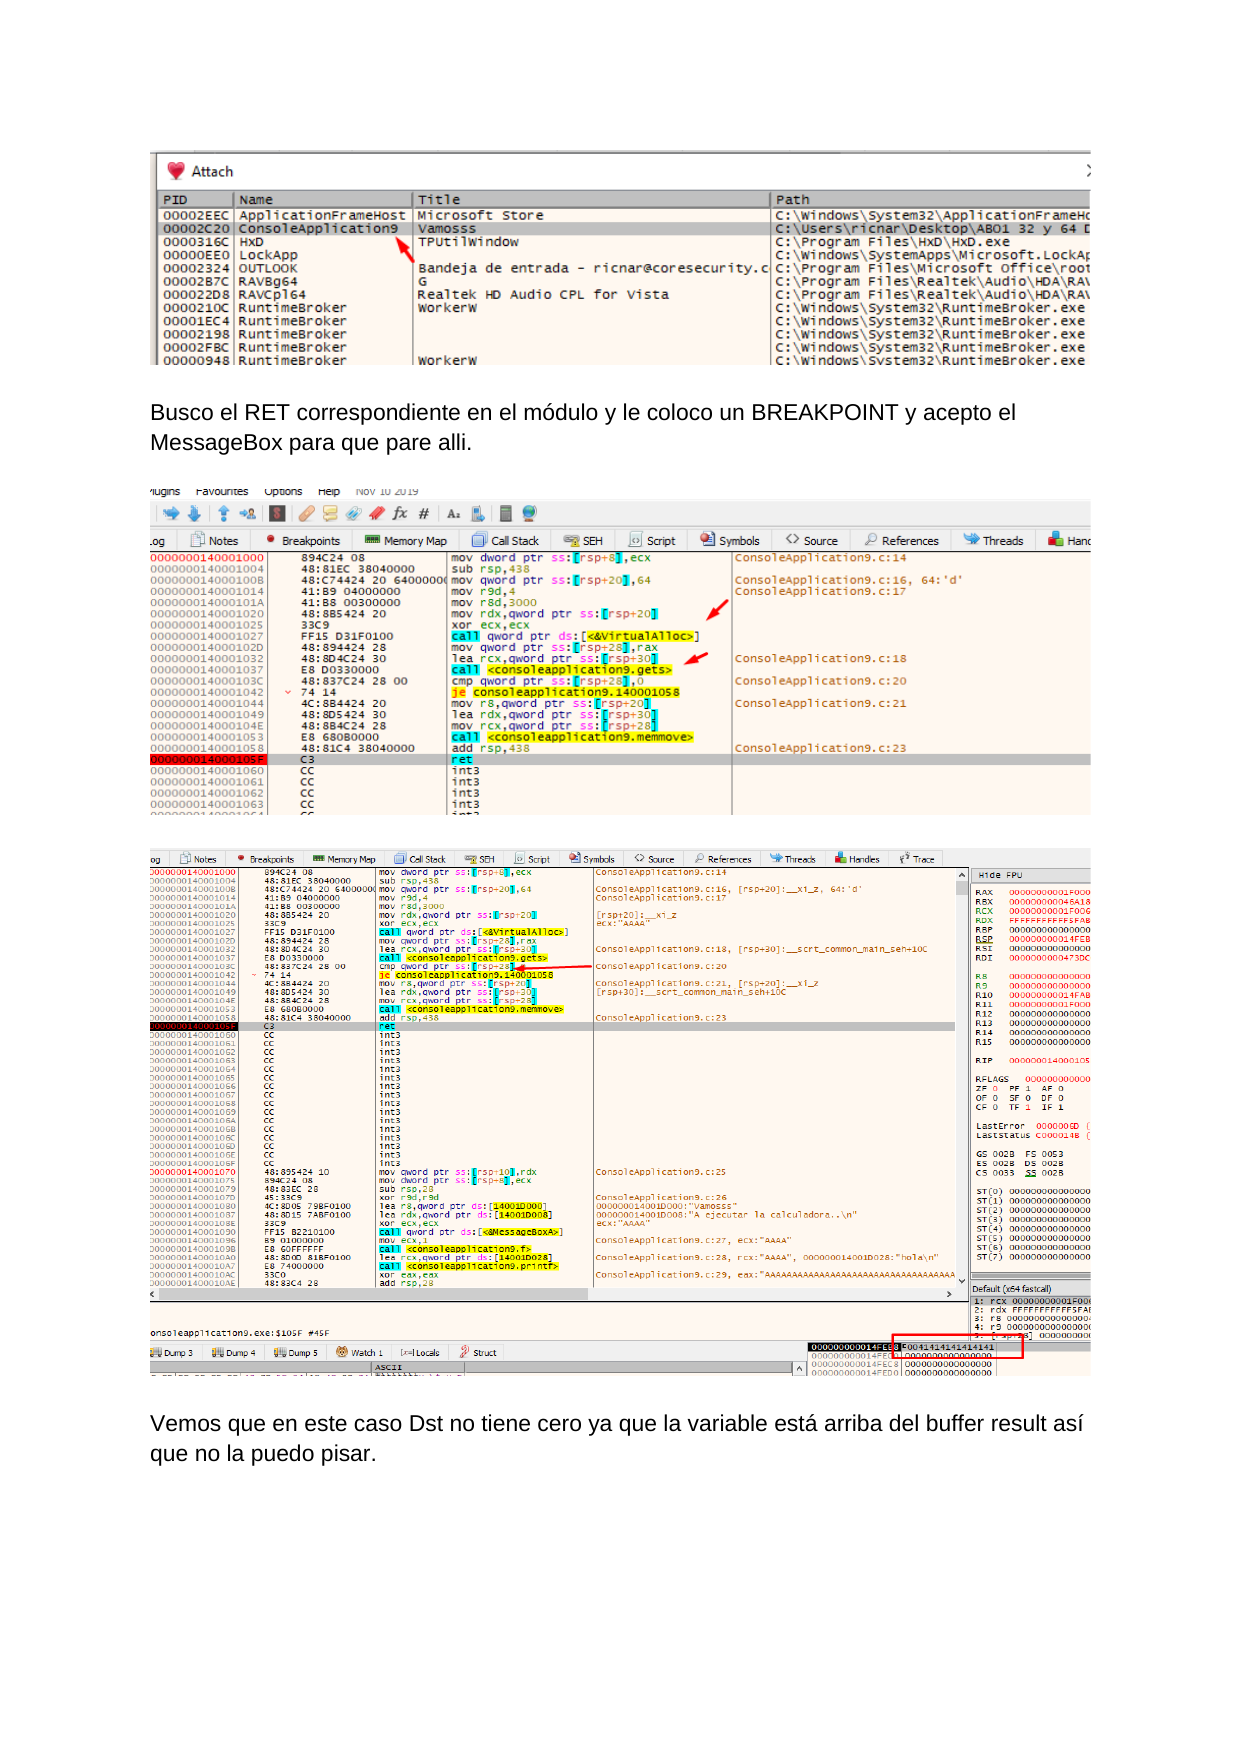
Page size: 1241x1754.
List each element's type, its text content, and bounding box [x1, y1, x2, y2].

text Vemos que en este caso Dst no tiene cero ya que la variable está arriba del buffer result así que no la puedo pisar. [150, 1409, 1090, 1466]
picture [150, 150, 1091, 365]
text Busco el RET correspondiente en el módulo y le coloco un BREAKPOINT y acepto el MessageBox para que pare alli. [150, 399, 1090, 455]
picture [150, 489, 1091, 815]
picture [150, 848, 1091, 1376]
